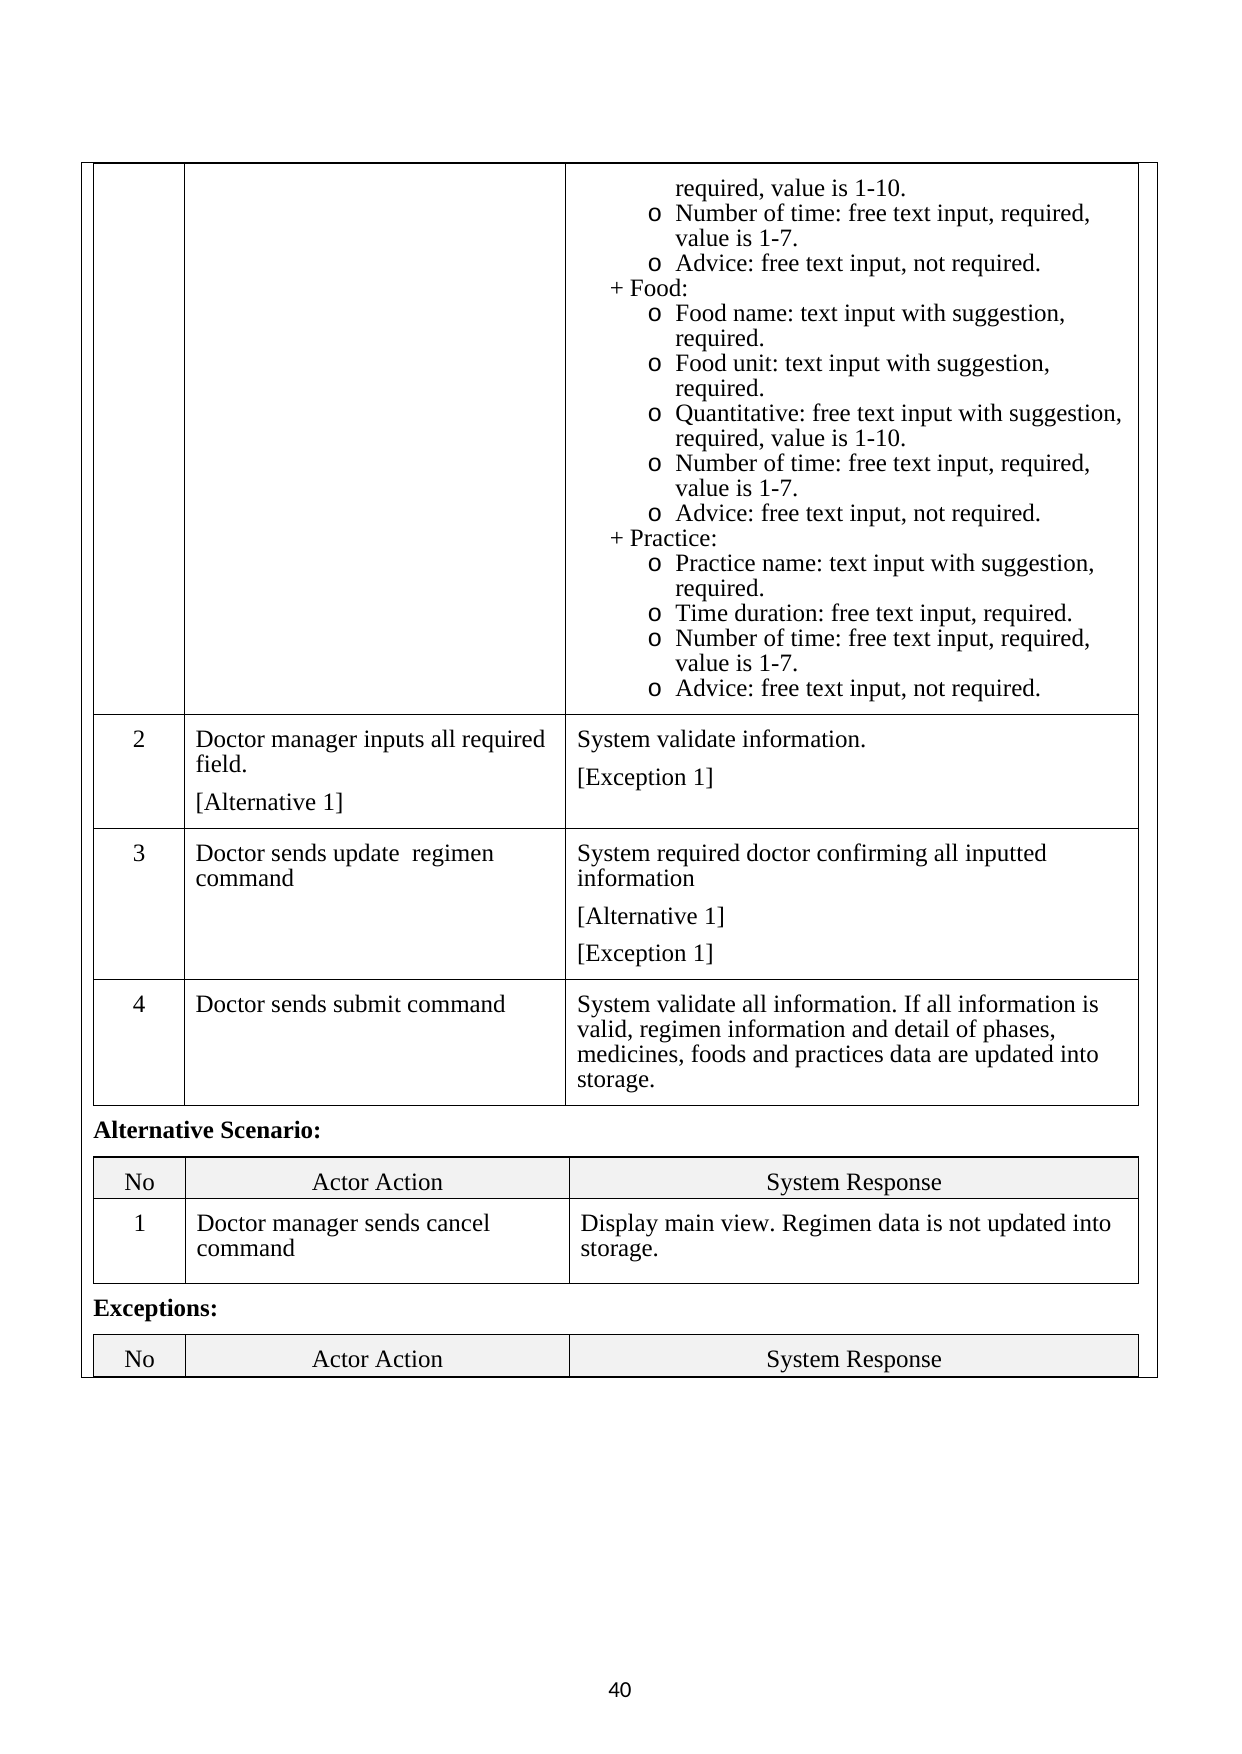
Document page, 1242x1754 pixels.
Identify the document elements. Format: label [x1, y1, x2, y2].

table_cell [82, 163, 1157, 1377]
